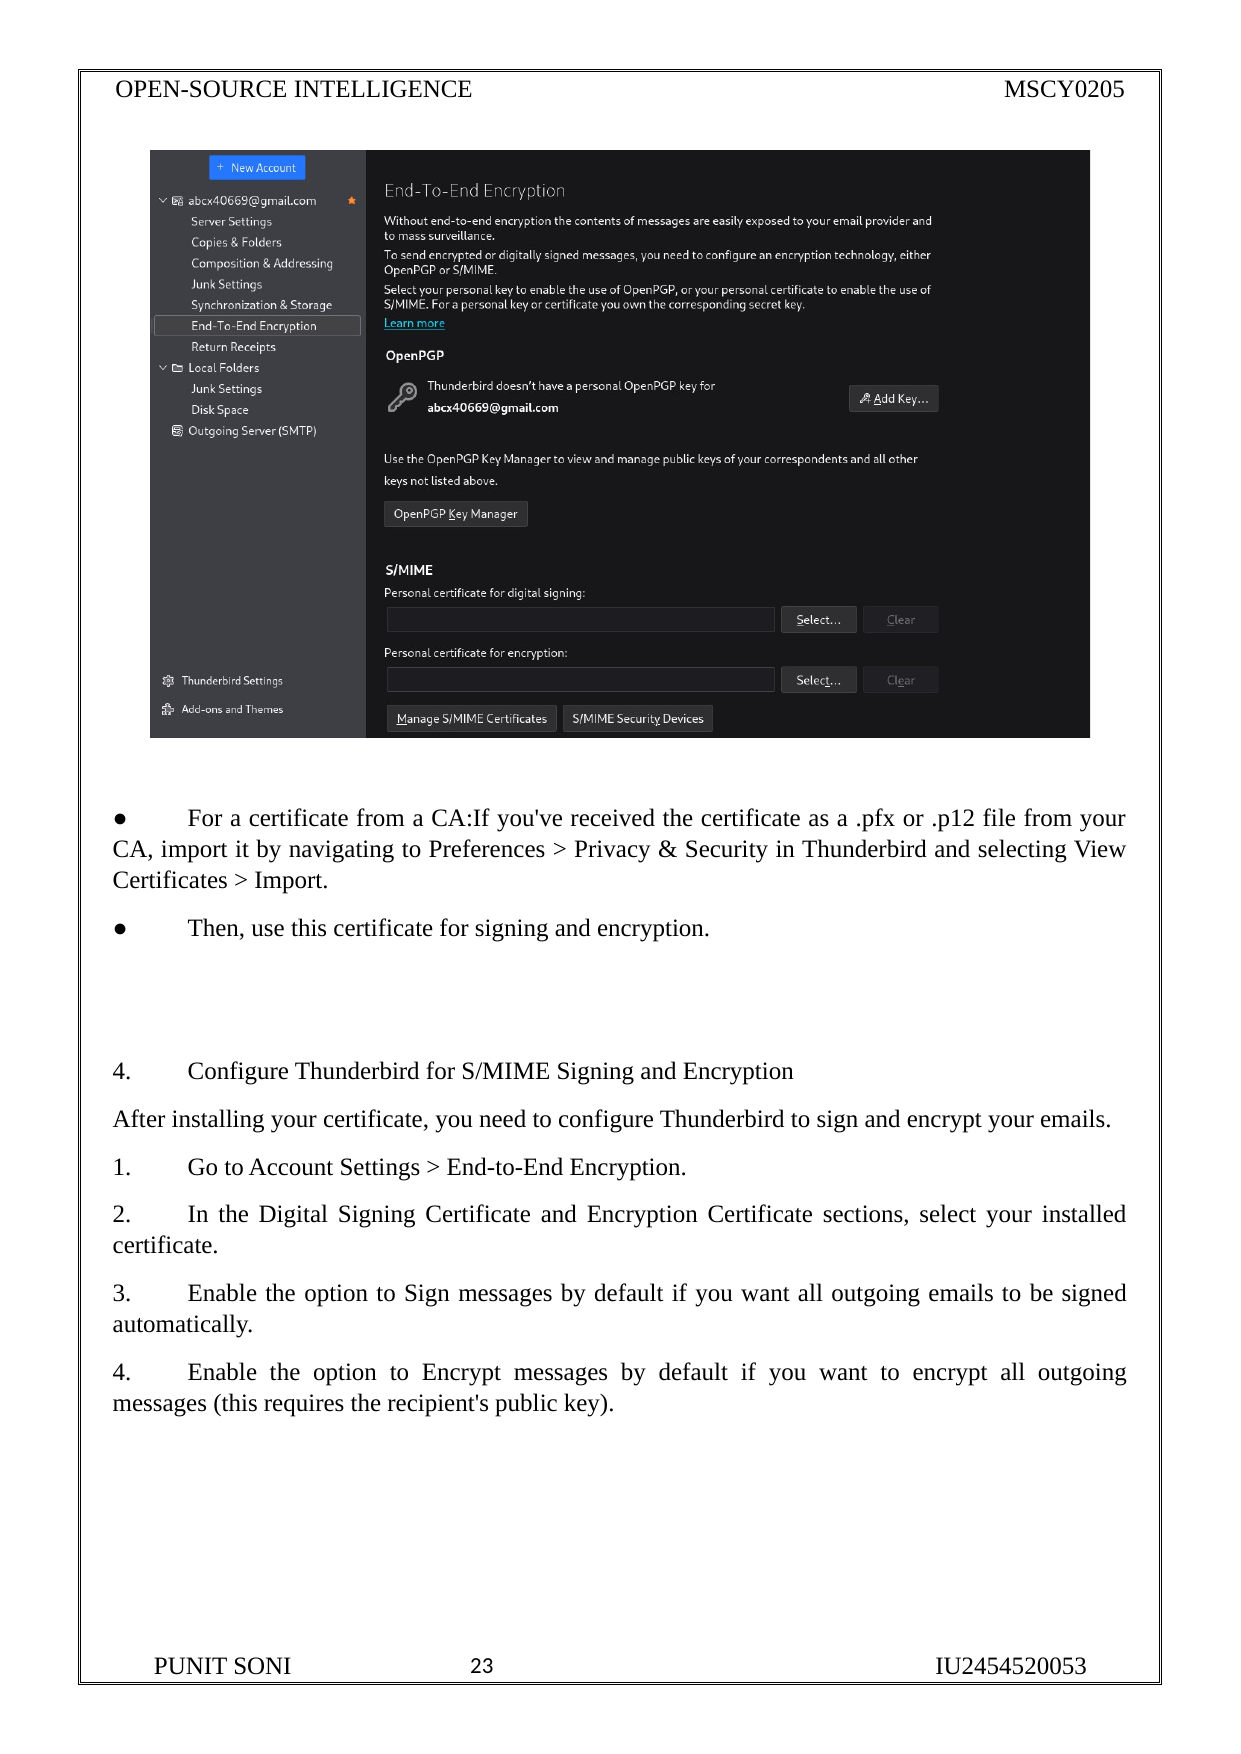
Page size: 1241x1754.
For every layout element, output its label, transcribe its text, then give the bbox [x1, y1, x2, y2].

text ● Then, use this certificate for signing and encryption. [112, 913, 1128, 942]
text 4. Configure Thunderbird for S/MIME Signing and Encryption [112, 1056, 1128, 1085]
text 4. Enable the option to Encrypt messages by default if you want to encrypt all outgoing messages (this requires the recipient's public key). [112, 1357, 1128, 1417]
picture [150, 150, 1091, 738]
text 3. Enable the option to Sign messages by default if you want all outgoing emails to be signed automatically. [112, 1278, 1128, 1338]
text ● For a certificate from a CA:If you've received the certificate as a .pfx or .p12 file from your CA, import it by navigating to Preferences > Privacy & Security in Thunderbird and selecting View Certificates > Import. [112, 803, 1128, 894]
text After installing your certificate, you need to configure Thunderbird to sign and encrypt your emails. [112, 1104, 1128, 1133]
text 2. In the Digital Signing Certificate and Encryption Certificate sections, select your installed certificate. [112, 1199, 1128, 1259]
text 1. Go to Account Settings > End-to-End Encryption. [112, 1152, 1128, 1180]
